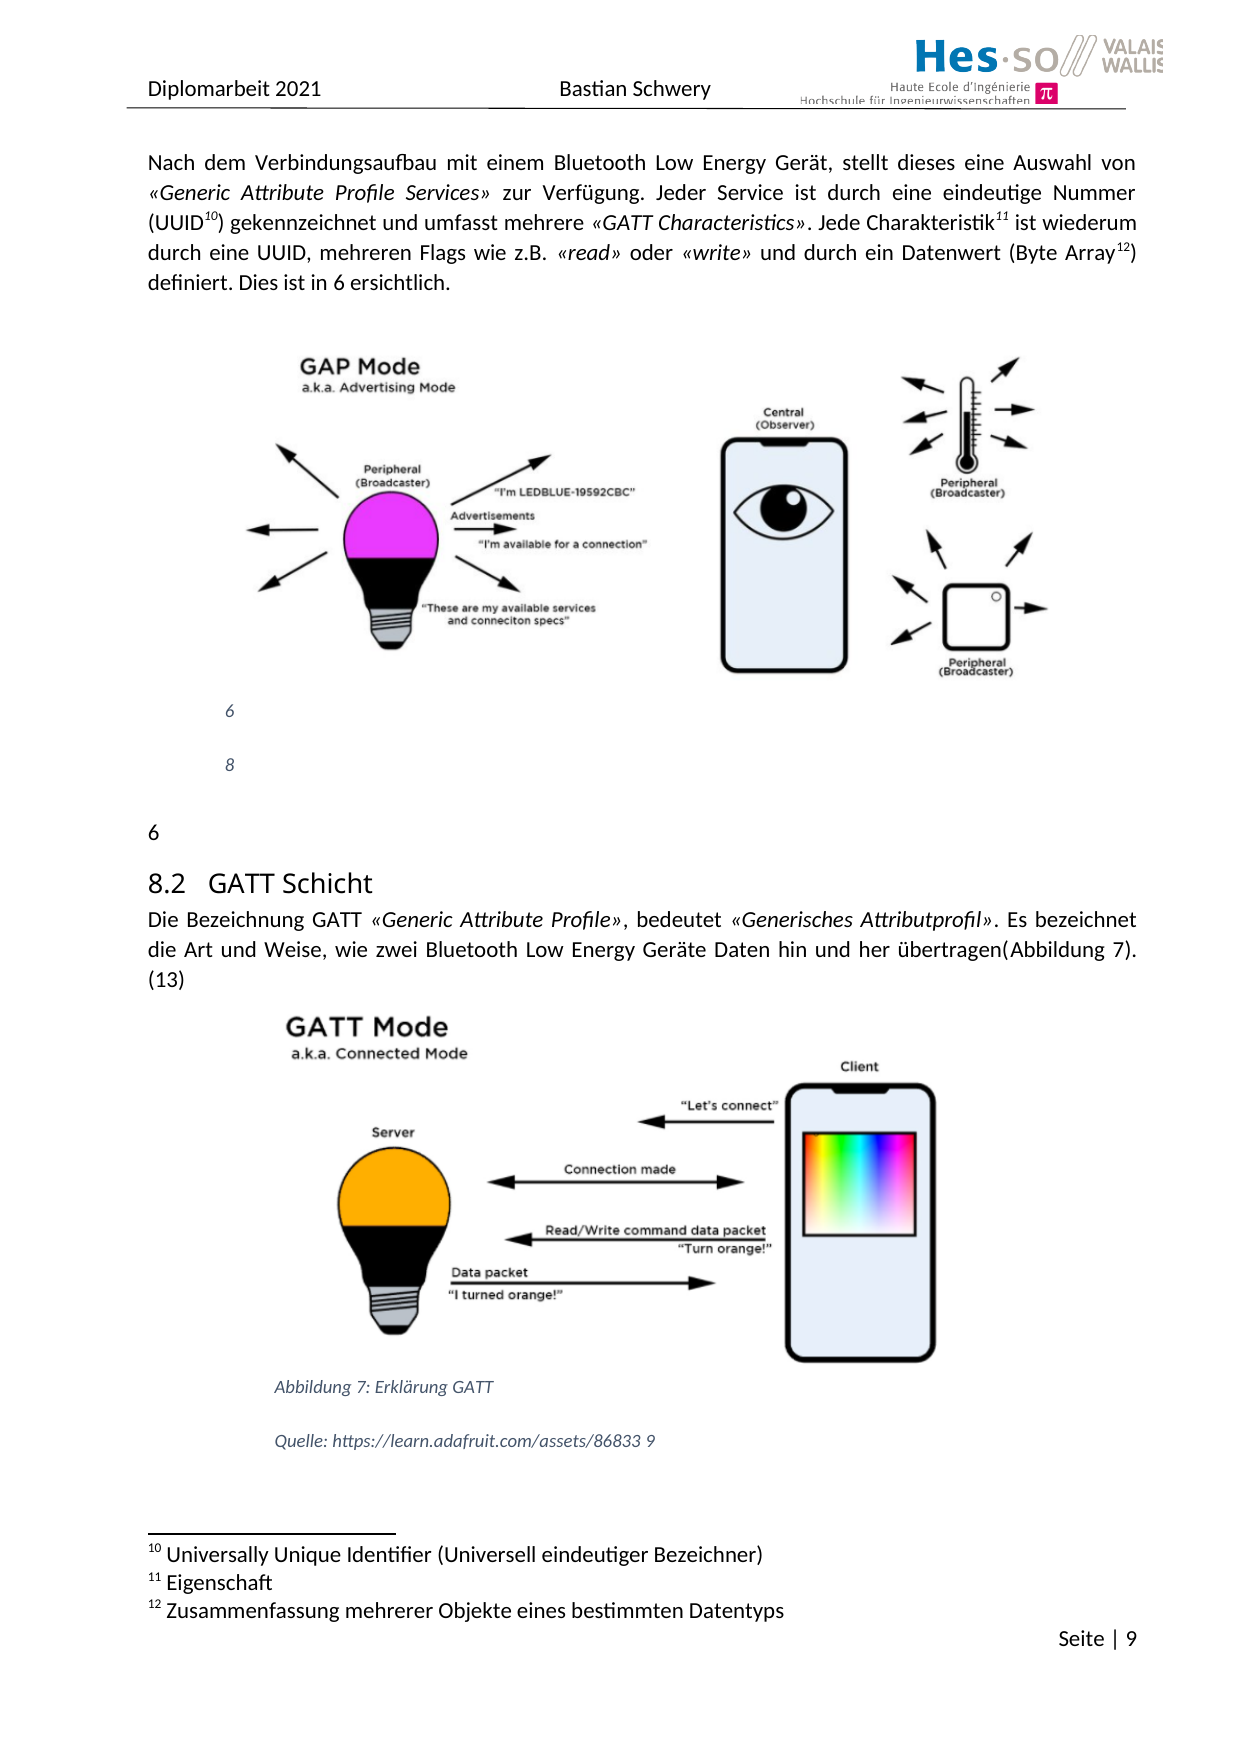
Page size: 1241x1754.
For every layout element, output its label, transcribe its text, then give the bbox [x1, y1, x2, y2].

text Nach dem Verbindungsaufbau mit einem Bluetooth Low Energy Gerät, stellt dieses eine Auswahl von «Generic Attribute Profile Services» zur Verfügung. Jeder Service ist durch eine eindeutige Nummer (UUID) gekennzeichnet und umfasst mehrere «GATT Characteristics». Jede Charakteristik ist wiederum durch eine UUID, mehreren Flags wie z.B. «read» oder «write» und durch ein Datenwert (Byte Array) definiert. Dies ist in Abbildung 6 ersichtlich. [148, 148, 1137, 296]
picture [224, 340, 1061, 691]
picture [274, 1002, 966, 1366]
subtitle GATT Schicht [148, 865, 1137, 902]
text Die Bezeichnung GATT «Generic Attribute Profile», bedeutet «Generisches Attributprofil». Es bezeichnet die Art und Weise, wie zwei Bluetooth Low Energy Geräte Daten hin und her übertragen(Abbildung 7). [148, 905, 1137, 993]
picture [800, 35, 1163, 104]
